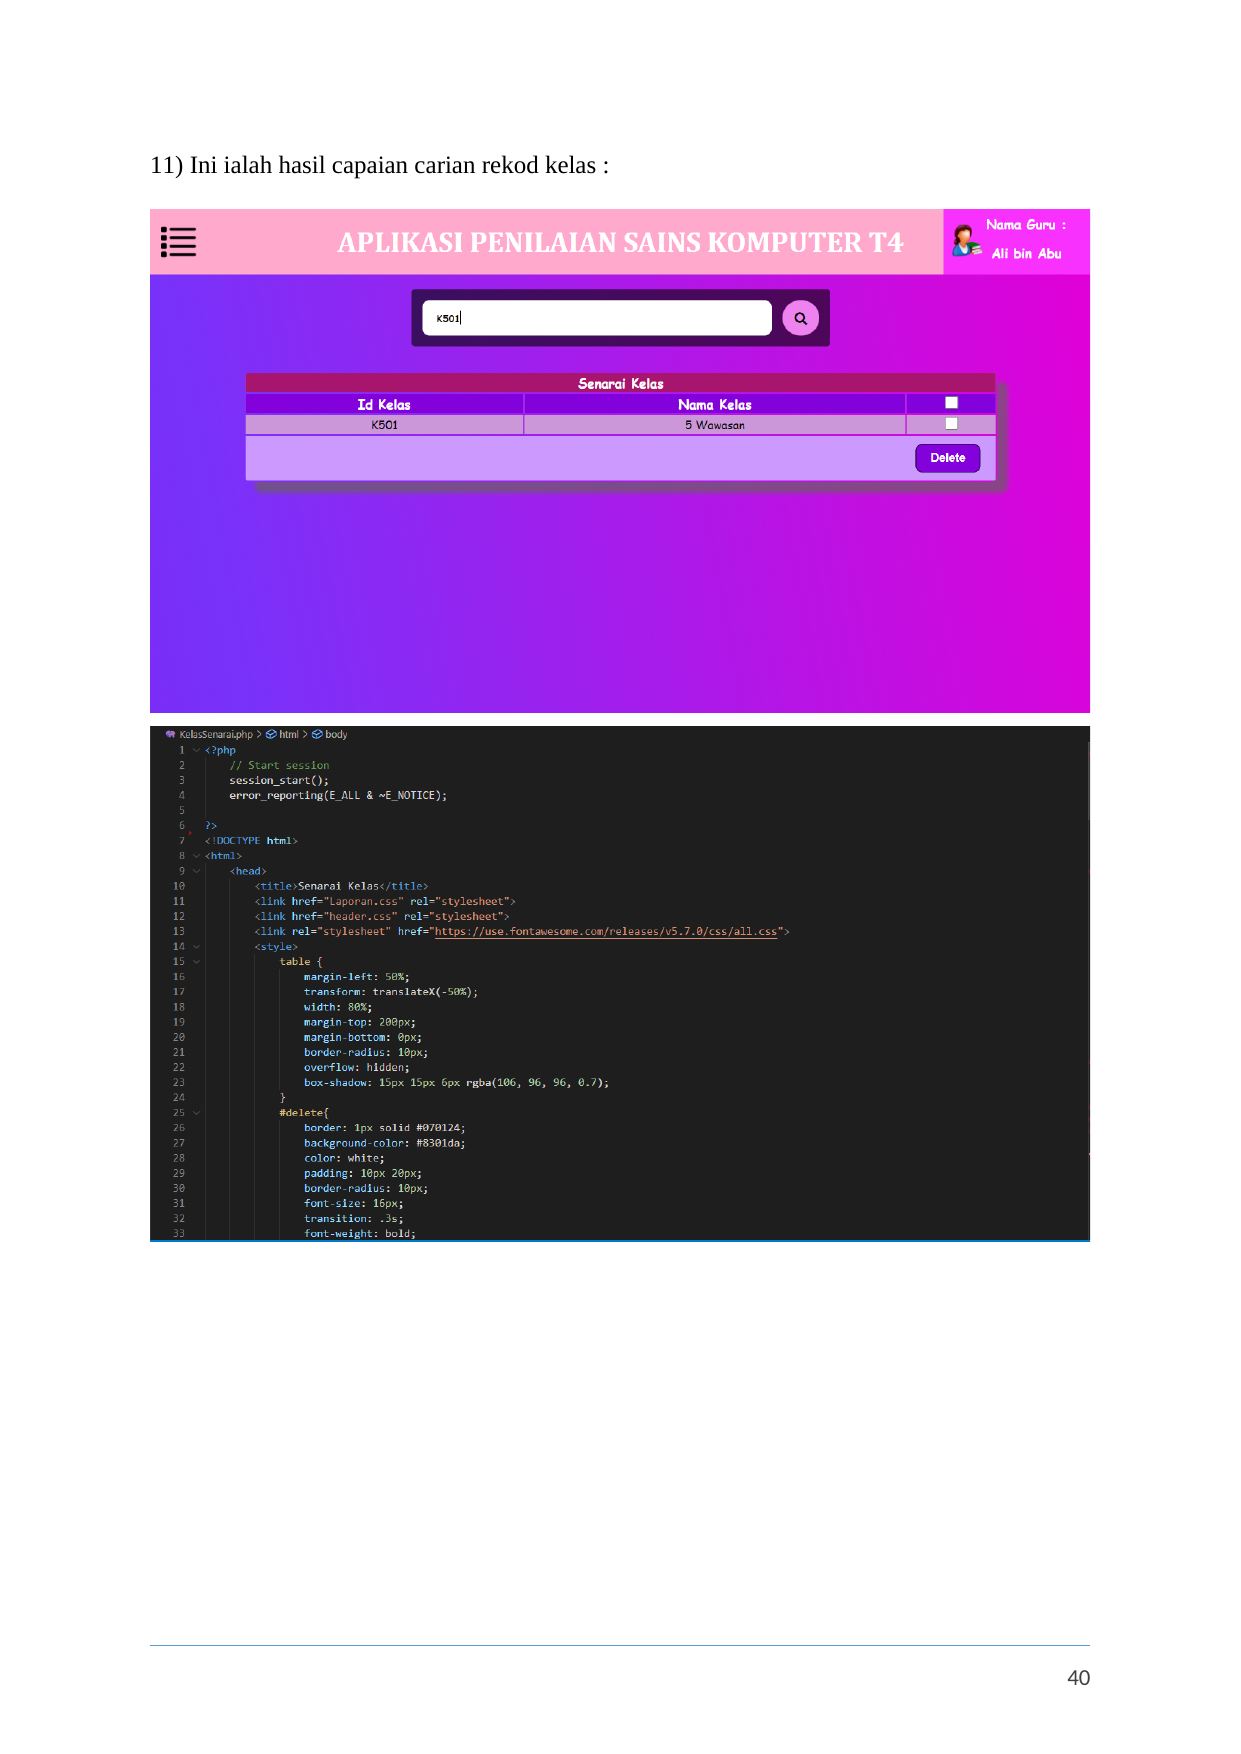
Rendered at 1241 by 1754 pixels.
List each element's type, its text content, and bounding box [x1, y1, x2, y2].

picture [150, 209, 1091, 713]
picture [150, 726, 1091, 1242]
text 11) Ini ialah hasil capaian carian rekod kelas : [150, 150, 1090, 179]
